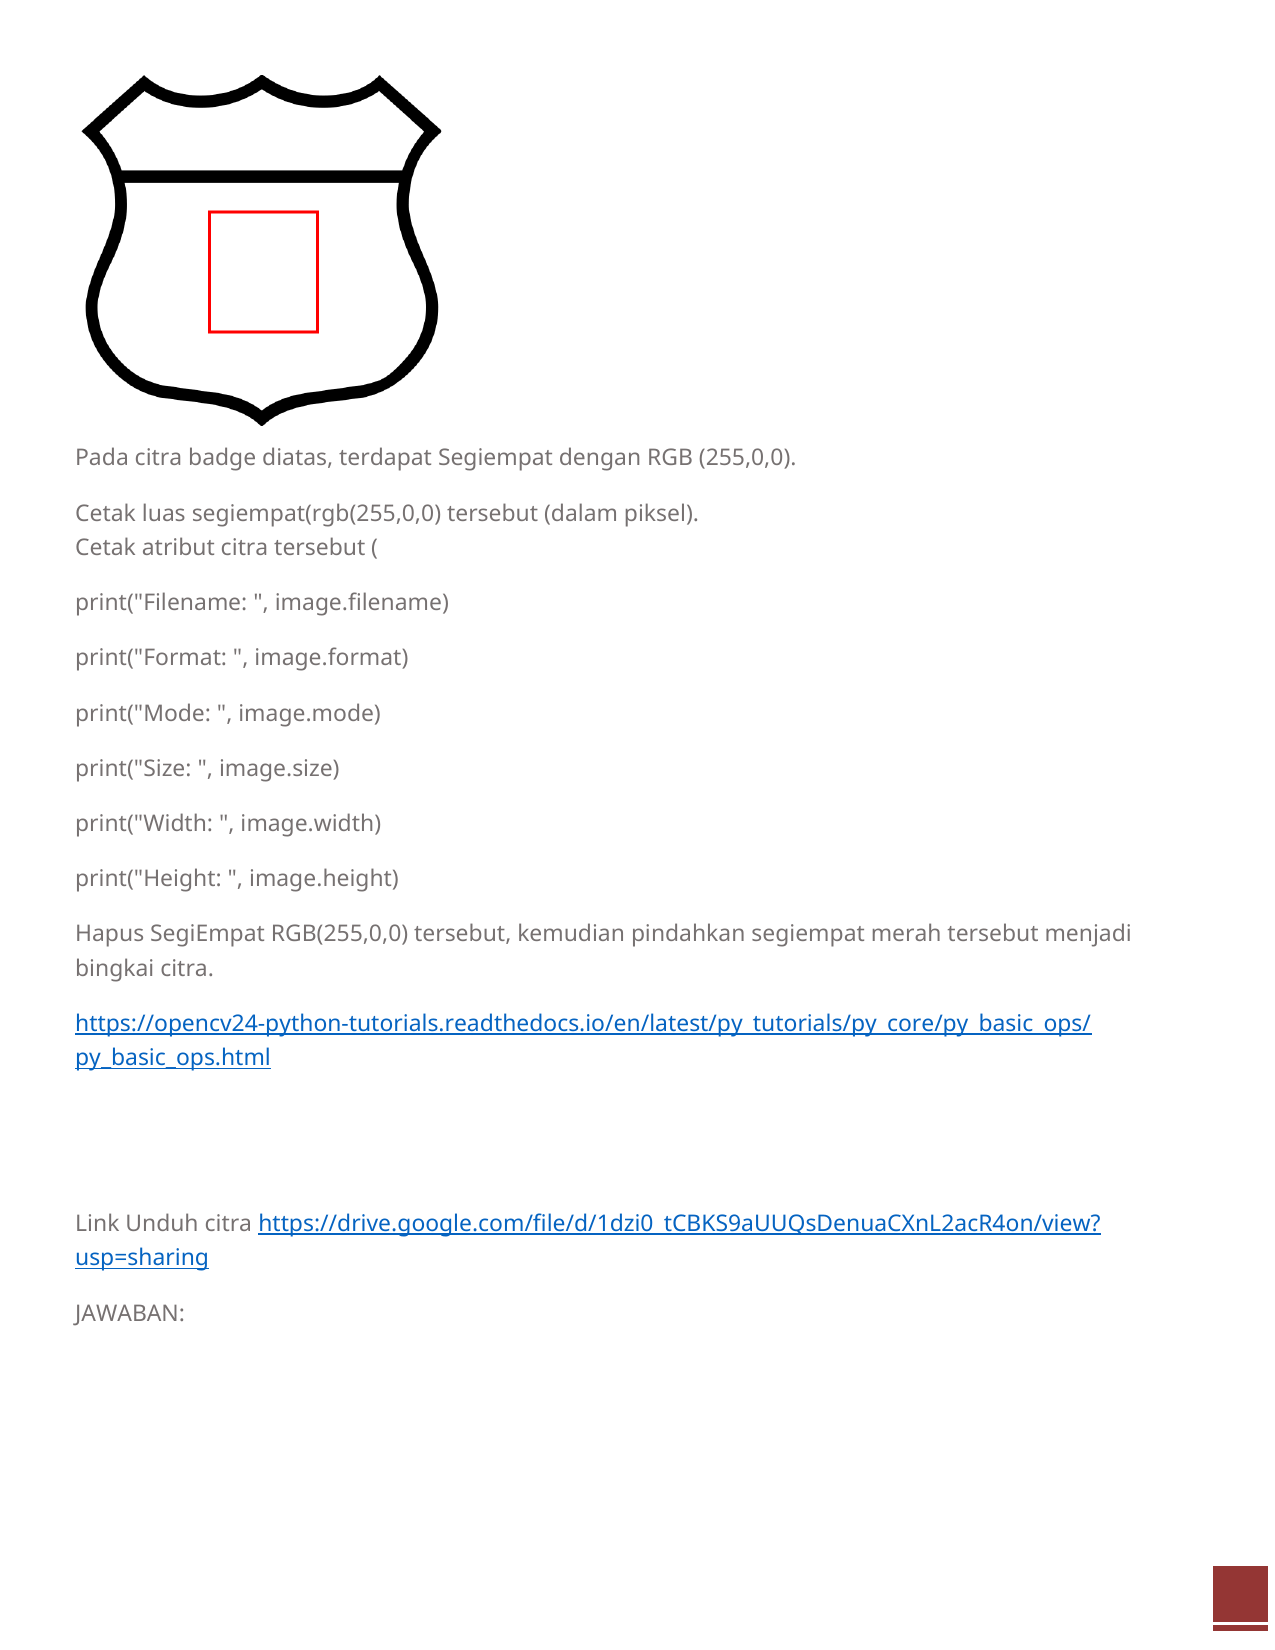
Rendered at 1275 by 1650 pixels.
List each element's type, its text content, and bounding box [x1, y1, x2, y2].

text print("Size: ", image.size) [75, 752, 1200, 783]
text https://opencv24-python-tutorials.readthedocs.io/en/latest/py_tutorials/py_core/py_basic_ops/py_basic_ops.html [75, 1007, 1200, 1072]
text Pada citra badge diatas, terdapat Segiempat dengan RGB (255,0,0). [75, 441, 1200, 472]
text print("Format: ", image.format) [75, 641, 1200, 672]
text print("Height: ", image.height) [75, 862, 1200, 893]
text Cetak luas segiempat(rgb(255,0,0) tersebut (dalam piksel). Cetak atribut citra tersebut ( [75, 496, 1200, 562]
text print("Width: ", image.width) [75, 807, 1200, 838]
text Hapus SegiEmpat RGB(255,0,0) tersebut, kemudian pindahkan segiempat merah tersebut menjadi bingkai citra. [75, 917, 1200, 983]
text print("Filename: ", image.filename) [75, 586, 1200, 617]
text print("Mode: ", image.mode) [75, 696, 1200, 728]
text Link Unduh citra https://drive.google.com/file/d/1dzi0_tCBKS9aUUQsDenuaCXnL2acR4on/view?usp=sharing [75, 1207, 1200, 1272]
picture [81, 75, 442, 426]
text JAWABAN: [75, 1296, 1200, 1328]
